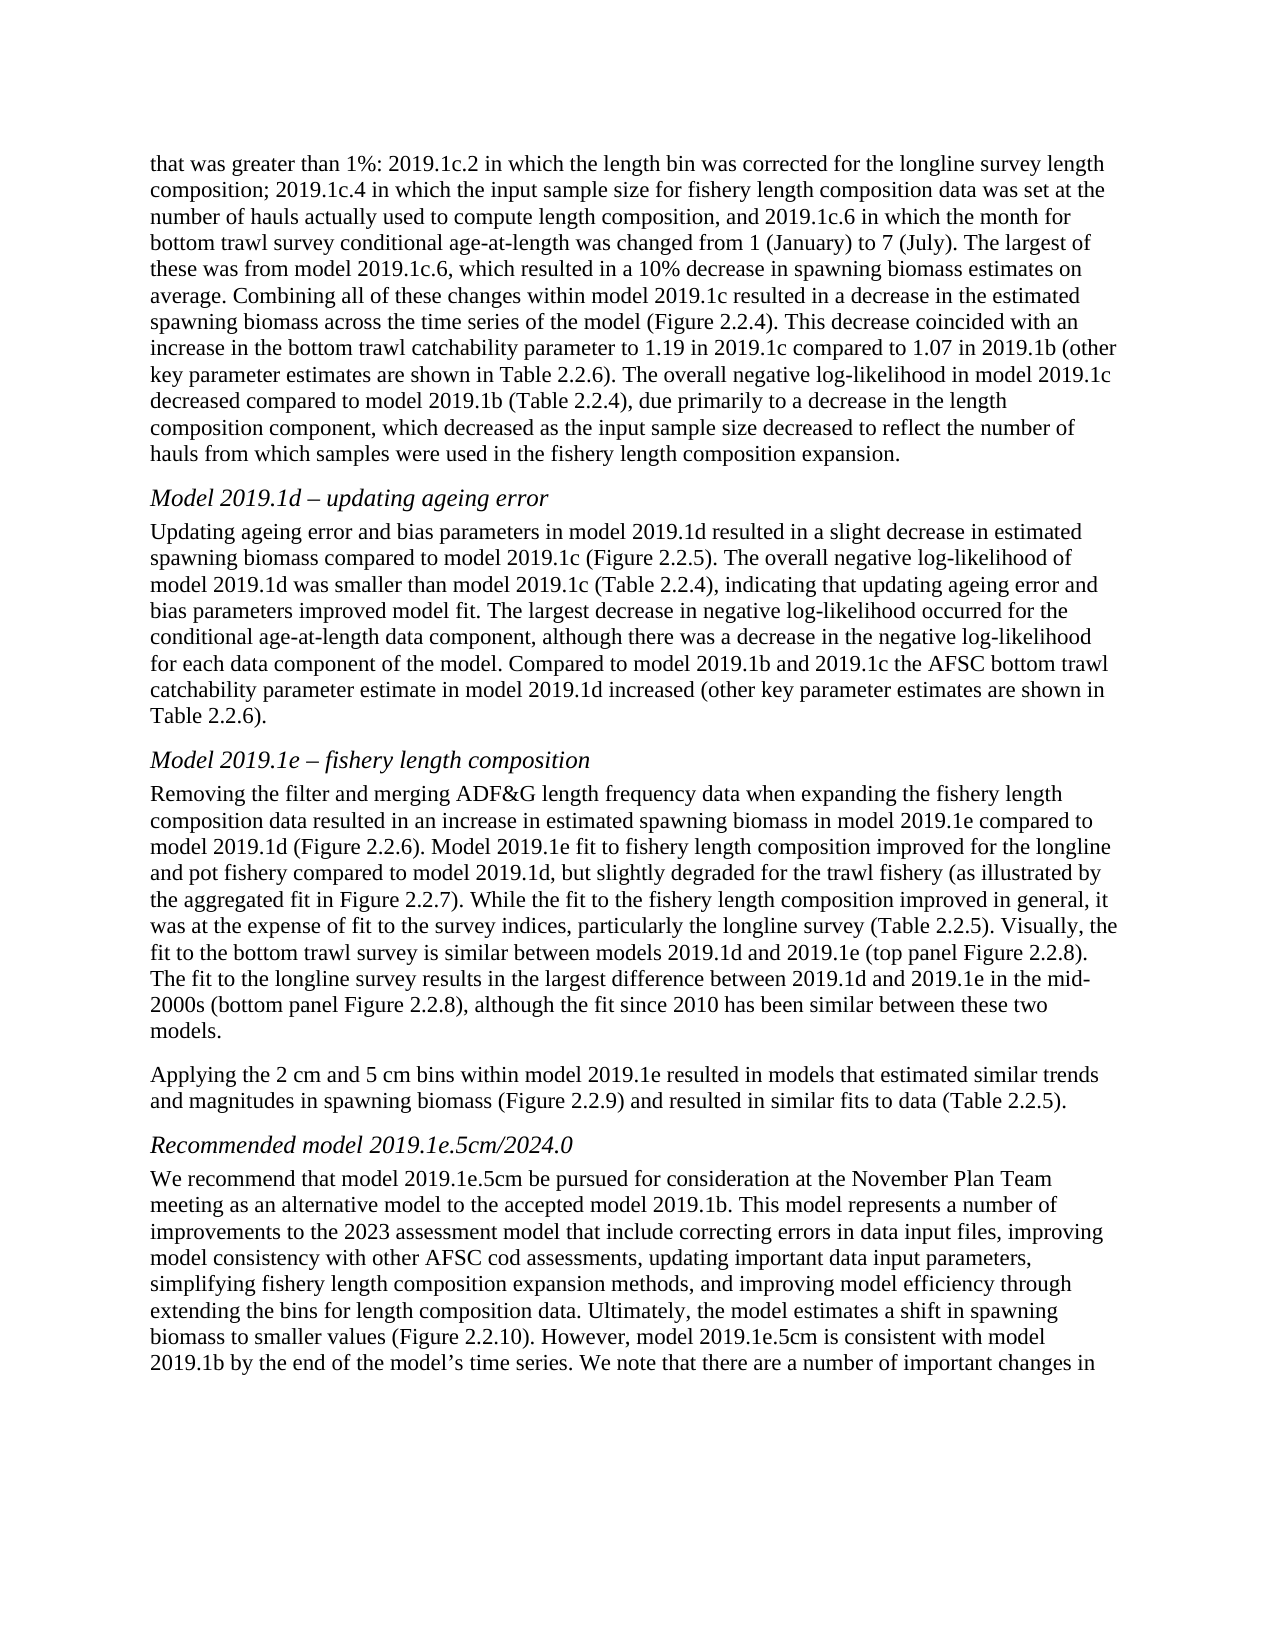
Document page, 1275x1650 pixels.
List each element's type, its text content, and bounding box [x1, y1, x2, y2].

subtitle Model 2019.1d – updating ageing error [150, 483, 1125, 512]
text Removing the filter and merging ADF&G length frequency data when expanding the fishery length composition data resulted in an increase in estimated spawning biomass in model 2019.1e compared to model 2019.1d (Figure 2.2.6). Model 2019.1e fit to fishery length composition improved for the longline and pot fishery compared to model 2019.1d, but slightly degraded for the trawl fishery (as illustrated by the aggregated fit in Figure 2.2.7). While the fit to the fishery length composition improved in general, it was at the expense of fit to the survey indices, particularly the longline survey (Table 2.2.5). Visually, the fit to the bottom trawl survey is similar between models 2019.1d and 2019.1e (top panel Figure 2.2.8). The fit to the longline survey results in the largest difference between 2019.1d and 2019.1e in the mid-2000s (bottom panel Figure 2.2.8), although the fit since 2010 has been similar between these two models. [150, 780, 1125, 1044]
subtitle Recommended model 2019.1e.5cm/2024.0 [150, 1130, 1125, 1159]
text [150, 150, 1125, 466]
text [150, 1165, 1125, 1376]
text Applying the 2 cm and 5 cm bins within model 2019.1e resulted in models that estimated similar trends and magnitudes in spawning biomass (Figure 2.2.9) and resulted in similar fits to data (Table 2.2.5). [150, 1061, 1125, 1113]
text Updating ageing error and bias parameters in model 2019.1d resulted in a slight decrease in estimated spawning biomass compared to model 2019.1c (Figure 2.2.5). The overall negative log-likelihood of model 2019.1d was smaller than model 2019.1c (Table 2.2.4), indicating that updating ageing error and bias parameters improved model fit. The largest decrease in negative log-likelihood occurred for the conditional age-at-length data component, although there was a decrease in the negative log-likelihood for each data component of the model. Compared to model 2019.1b and 2019.1c the AFSC bottom trawl catchability parameter estimate in model 2019.1d increased (other key parameter estimates are shown in Table 2.2.6). [150, 518, 1125, 729]
subtitle Model 2019.1e – fishery length composition [150, 745, 1125, 774]
